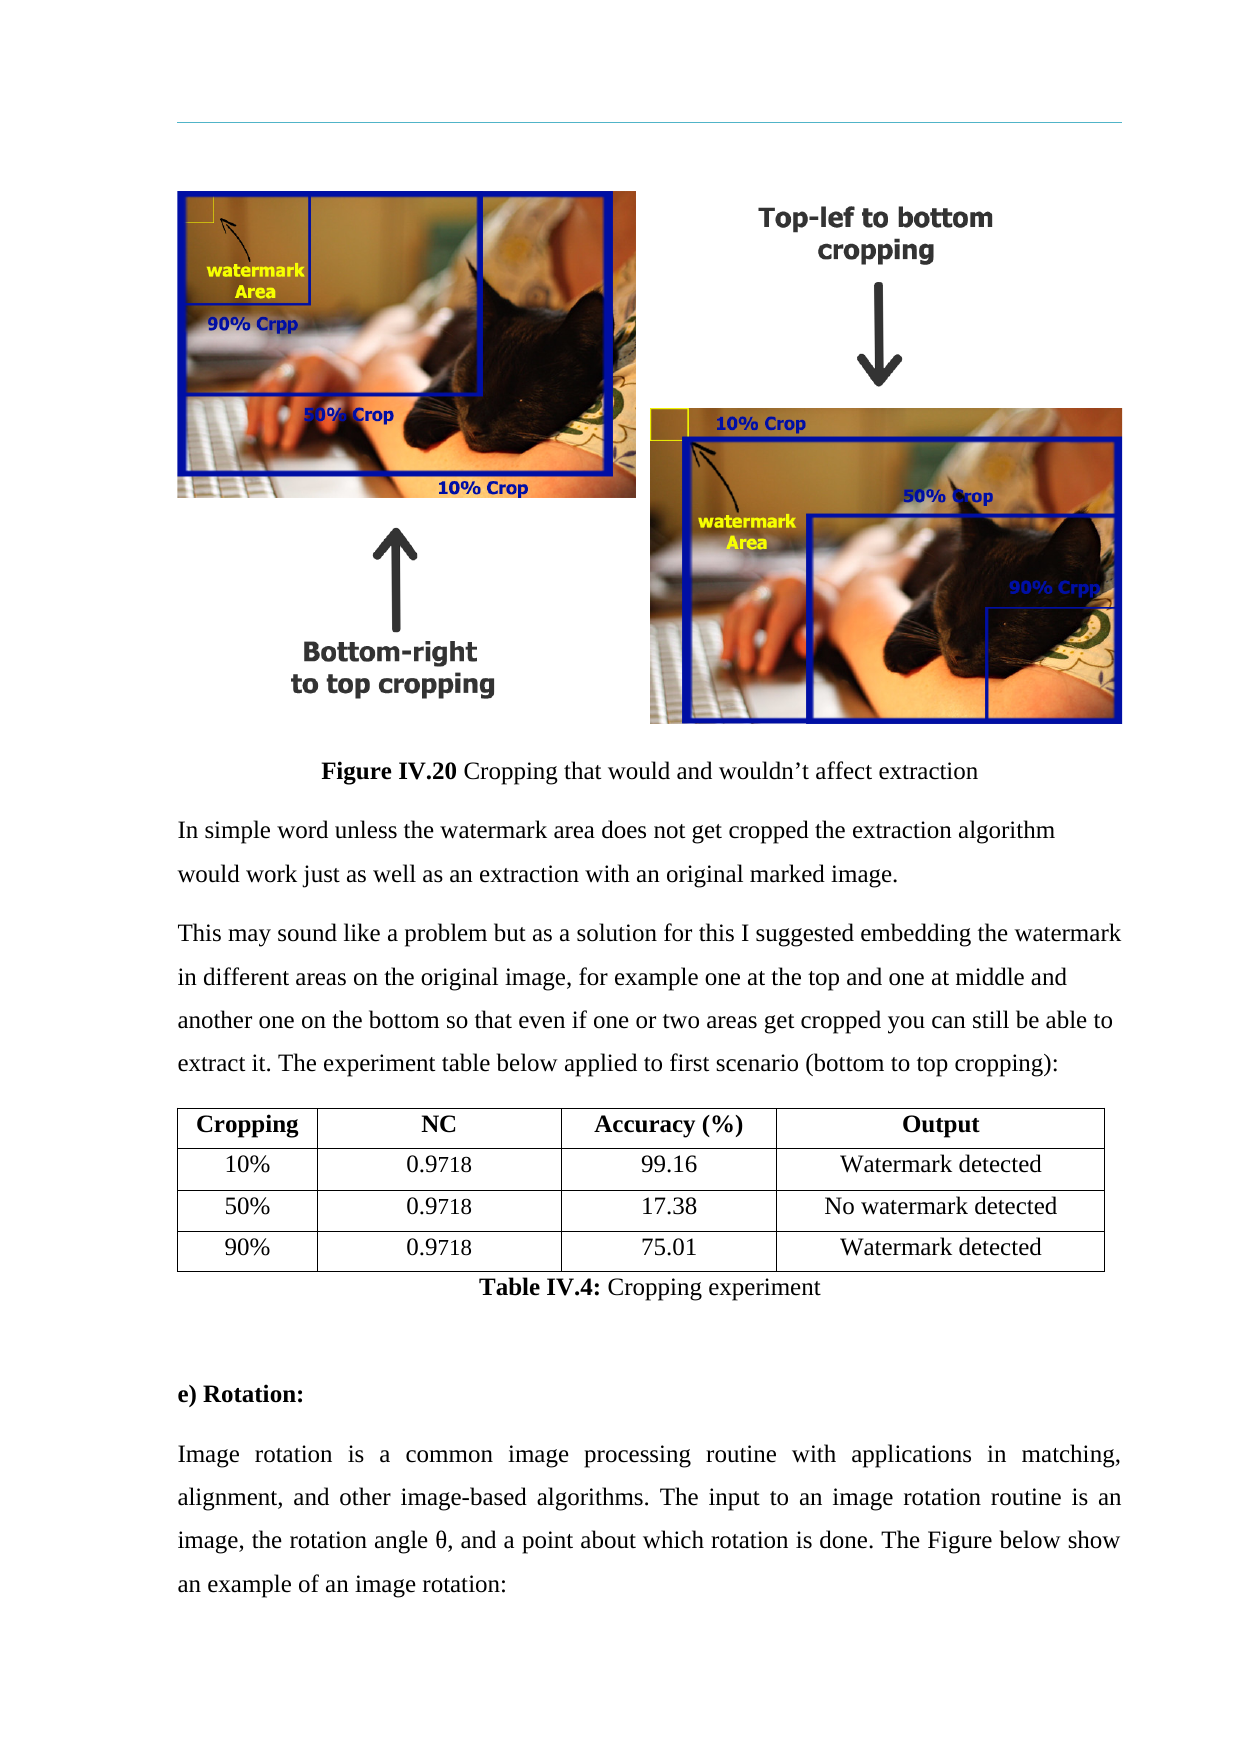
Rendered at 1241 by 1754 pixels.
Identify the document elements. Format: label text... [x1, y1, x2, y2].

table_cell Watermark detected [777, 1149, 1104, 1190]
table_cell Watermark detected [777, 1232, 1104, 1271]
table_header Output [777, 1109, 1104, 1148]
table_cell 0.9718 [318, 1191, 561, 1231]
text e) Rotation: [177, 1379, 1122, 1408]
table_cell 10% [178, 1149, 317, 1190]
table_header NC [318, 1109, 561, 1148]
table_cell No watermark detected [777, 1191, 1104, 1231]
text Figure IV.20 Cropping that would and wouldn’t affect extraction [177, 756, 1122, 784]
text This may sound like a problem but as a solution for this I suggested embedding the watermark in different areas on the original image, for example one at the top and one at middle and another one on the bottom so that even if one or two areas get cropped you can still be able to extract it. The experiment table below applied to first scenario (bottom to top cropping): [177, 918, 1122, 1077]
text Image rotation is a common image processing routine with applications in matching, alignment, and other image-based algorithms. The input to an image rotation routine is an image, the rotation angle θ, and a point about which rotation is done. The Figure below show an example of an image rotation: [177, 1439, 1122, 1597]
table_cell 0.9718 [318, 1232, 561, 1271]
table_header Accuracy (%) [562, 1109, 776, 1148]
table_header Cropping [178, 1109, 317, 1148]
text In simple word unless the watermark area does not get cropped the extraction algorithm would work just as well as an extraction with an original marked image. [177, 816, 1122, 887]
table_cell 50% [178, 1191, 317, 1231]
text Table IV.4: Cropping experiment [177, 1272, 1122, 1301]
picture [177, 191, 1123, 724]
table_cell 0.9718 [318, 1149, 561, 1190]
table_cell 17.38 [562, 1191, 776, 1231]
table_cell 99.16 [562, 1149, 776, 1190]
table_cell 75.01 [562, 1232, 776, 1271]
table_cell 90% [178, 1232, 317, 1271]
